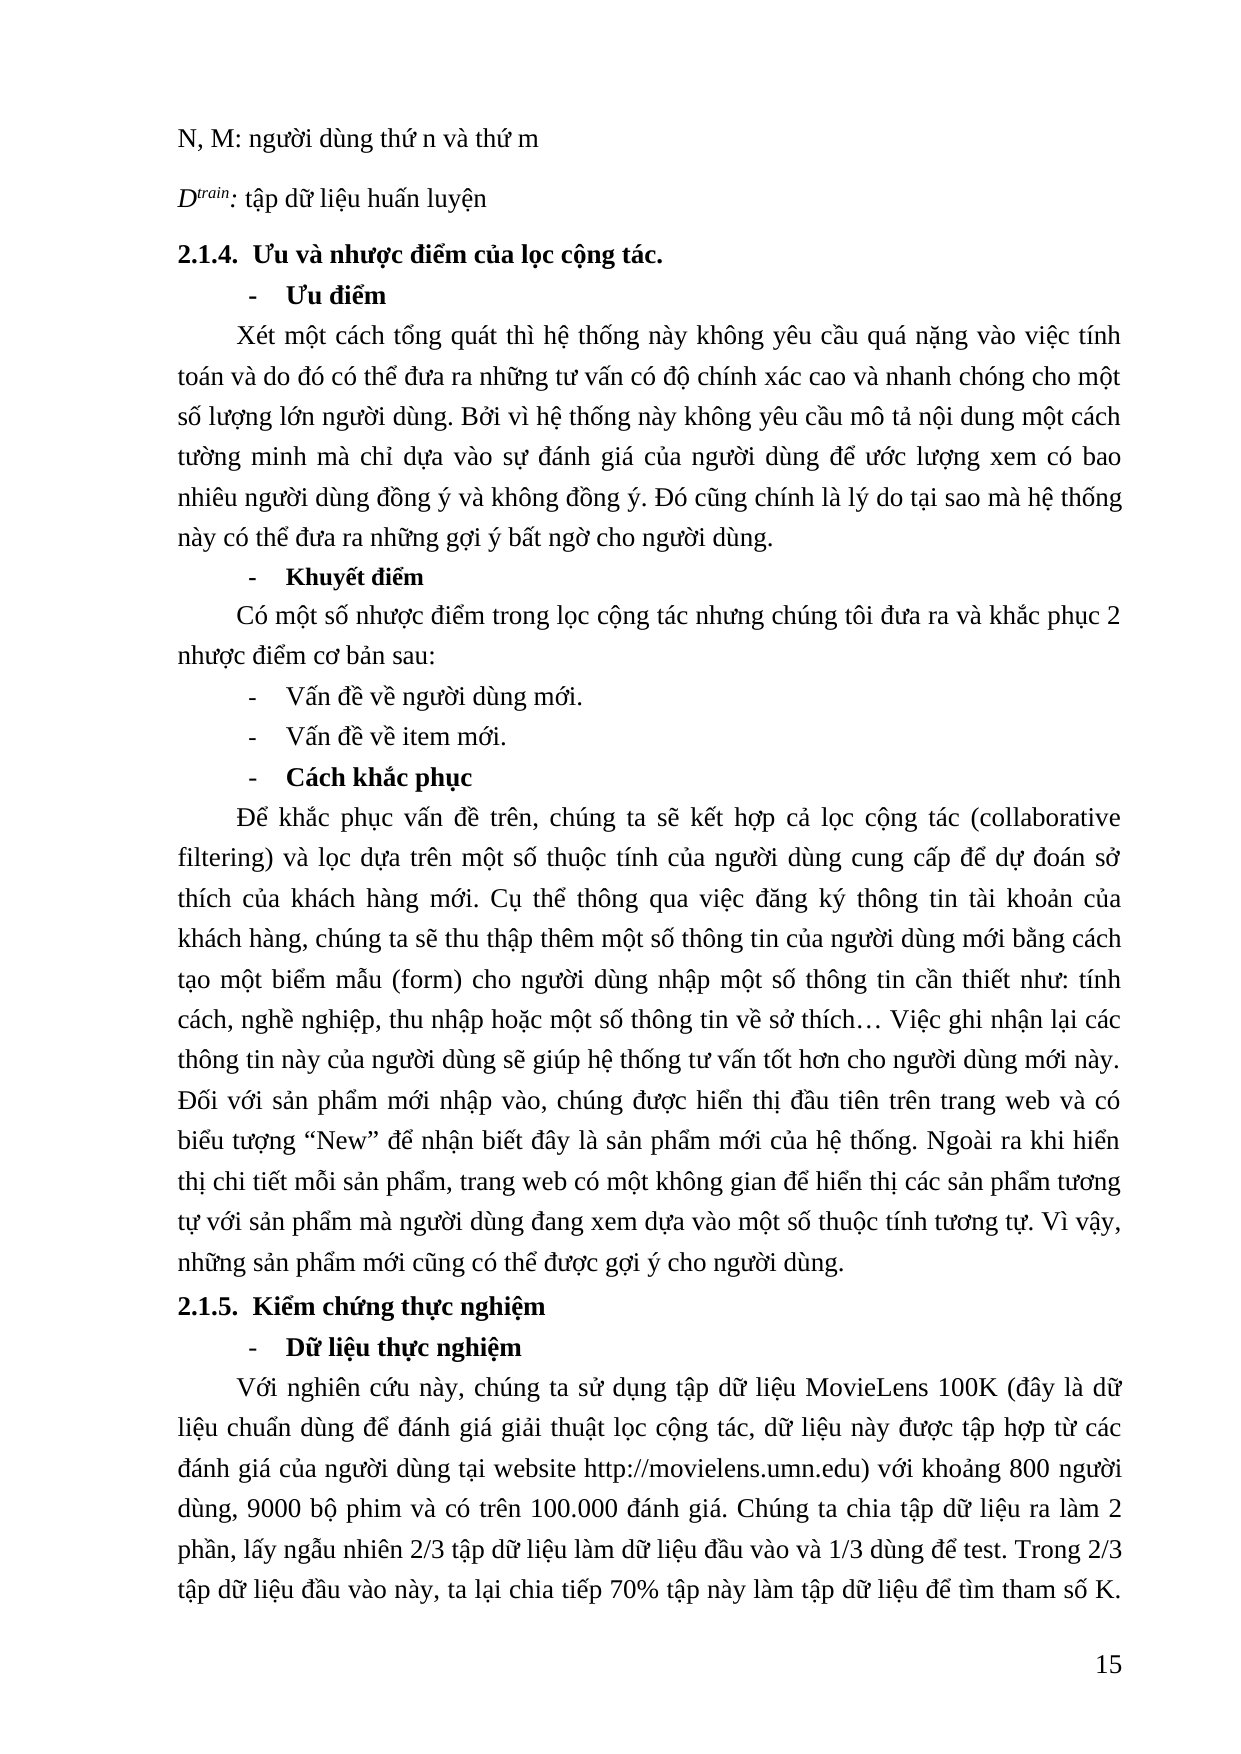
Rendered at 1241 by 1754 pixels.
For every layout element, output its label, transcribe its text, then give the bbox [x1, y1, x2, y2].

list Vấn đề về người dùng mới. [248, 680, 1122, 711]
list Khuyết điểm [248, 562, 1122, 590]
list Cách khắc phục [248, 761, 1122, 792]
text Có một số nhược điểm trong lọc cộng tác nhưng chúng tôi đưa ra và khắc phục 2 nhược điểm cơ bản sau: [177, 599, 1122, 671]
text Xét một cách tổng quát thì hệ thống này không yêu cầu quá nặng vào việc tính toán và do đó có thể đưa ra những tư vấn có độ chính xác cao và nhanh chóng cho một số lượng lớn người dùng. Bởi vì hệ thống này không yêu cầu mô tả nội dung một cách tường minh mà chỉ dựa vào sự đánh giá của người dùng để ước lượng xem có bao nhiêu người dùng đồng ý và không đồng ý. Đó cũng chính là lý do tại sao mà hệ thống này có thể đưa ra những gợi ý bất ngờ cho người dùng. [177, 319, 1122, 552]
list Dữ liệu thực nghiệm [248, 1331, 1122, 1362]
subtitle Kiểm chứng thực nghiệm [177, 1290, 1122, 1321]
list Ưu điểm [248, 279, 1122, 310]
list Vấn đề về item mới. [248, 720, 1122, 751]
text Để khắc phục vấn đề trên, chúng ta sẽ kết hợp cả lọc cộng tác (collaborative filtering) và lọc dựa trên một số thuộc tính của người dùng cung cấp để dự đoán sở thích của khách hàng mới. Cụ thể thông qua việc đăng ký thông tin tài khoản của khách hàng, chúng ta sẽ thu thập thêm một số thông tin của người dùng mới bằng cách tạo một biểm mẫu (form) cho người dùng nhập một số thông tin cần thiết như: tính cách, nghề nghiệp, thu nhập hoặc một số thông tin về sở thích… Việc ghi nhận lại các thông tin này của người dùng sẽ giúp hệ thống tư vấn tốt hơn cho người dùng mới này. Đối với sản phẩm mới nhập vào, chúng được hiển thị đầu tiên trên trang web và có biểu tượng “New” để nhận biết đây là sản phẩm mới của hệ thống. Ngoài ra khi hiển thị chi tiết mỗi sản phẩm, trang web có một không gian để hiển thị các sản phẩm tương tự với sản phẩm mà người dùng đang xem dựa vào một số thuộc tính tương tự. Vì vậy, những sản phẩm mới cũng có thể được gợi ý cho người dùng. [177, 801, 1122, 1277]
text Dtrain: tập dữ liệu huấn luyện [177, 180, 1122, 213]
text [177, 1371, 1122, 1604]
subtitle Ưu và nhược điểm của lọc cộng tác. [177, 238, 1122, 269]
text N, M: người dùng thứ n và thứ m [177, 118, 1122, 155]
